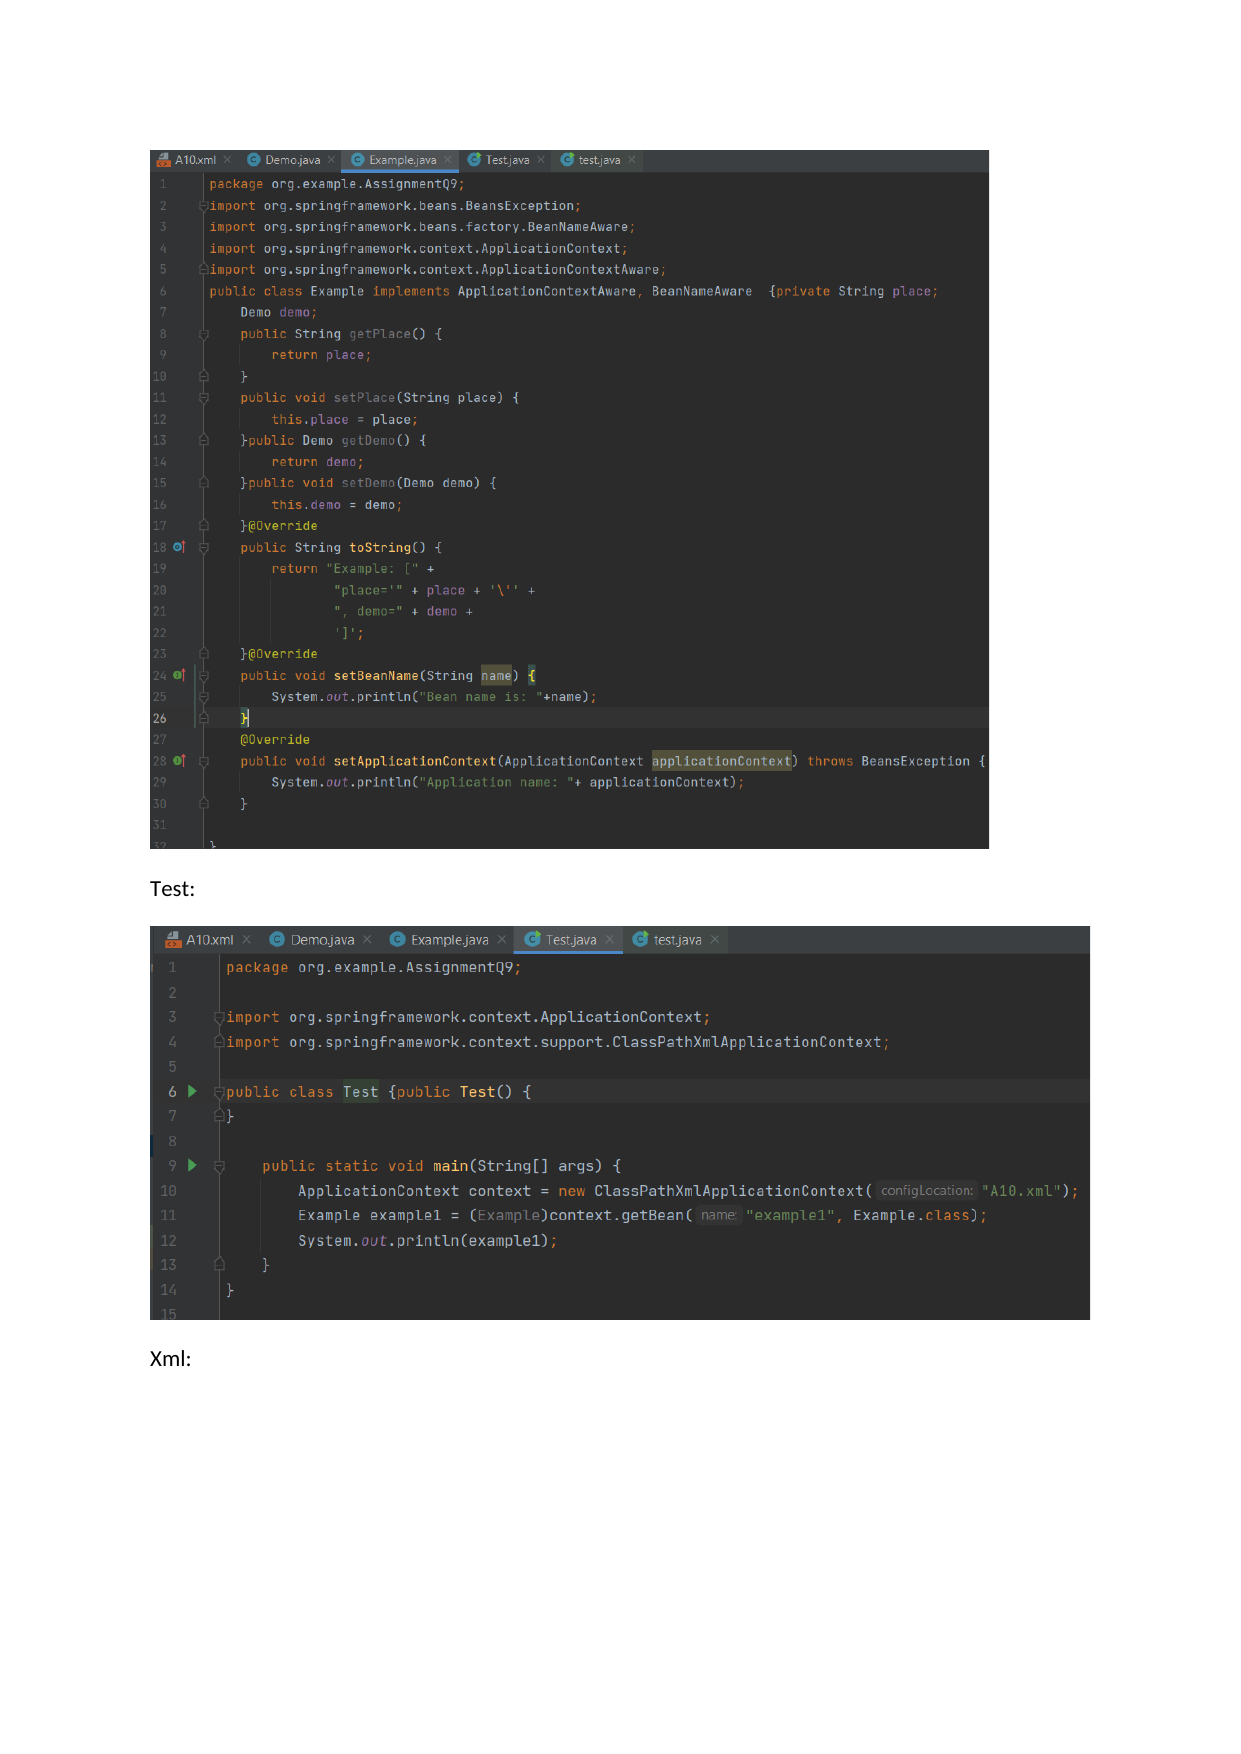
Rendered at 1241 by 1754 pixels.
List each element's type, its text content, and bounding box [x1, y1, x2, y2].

text Test: [150, 874, 1090, 902]
picture [150, 150, 990, 849]
picture [150, 926, 1091, 1320]
text Xml: [150, 1344, 1090, 1372]
